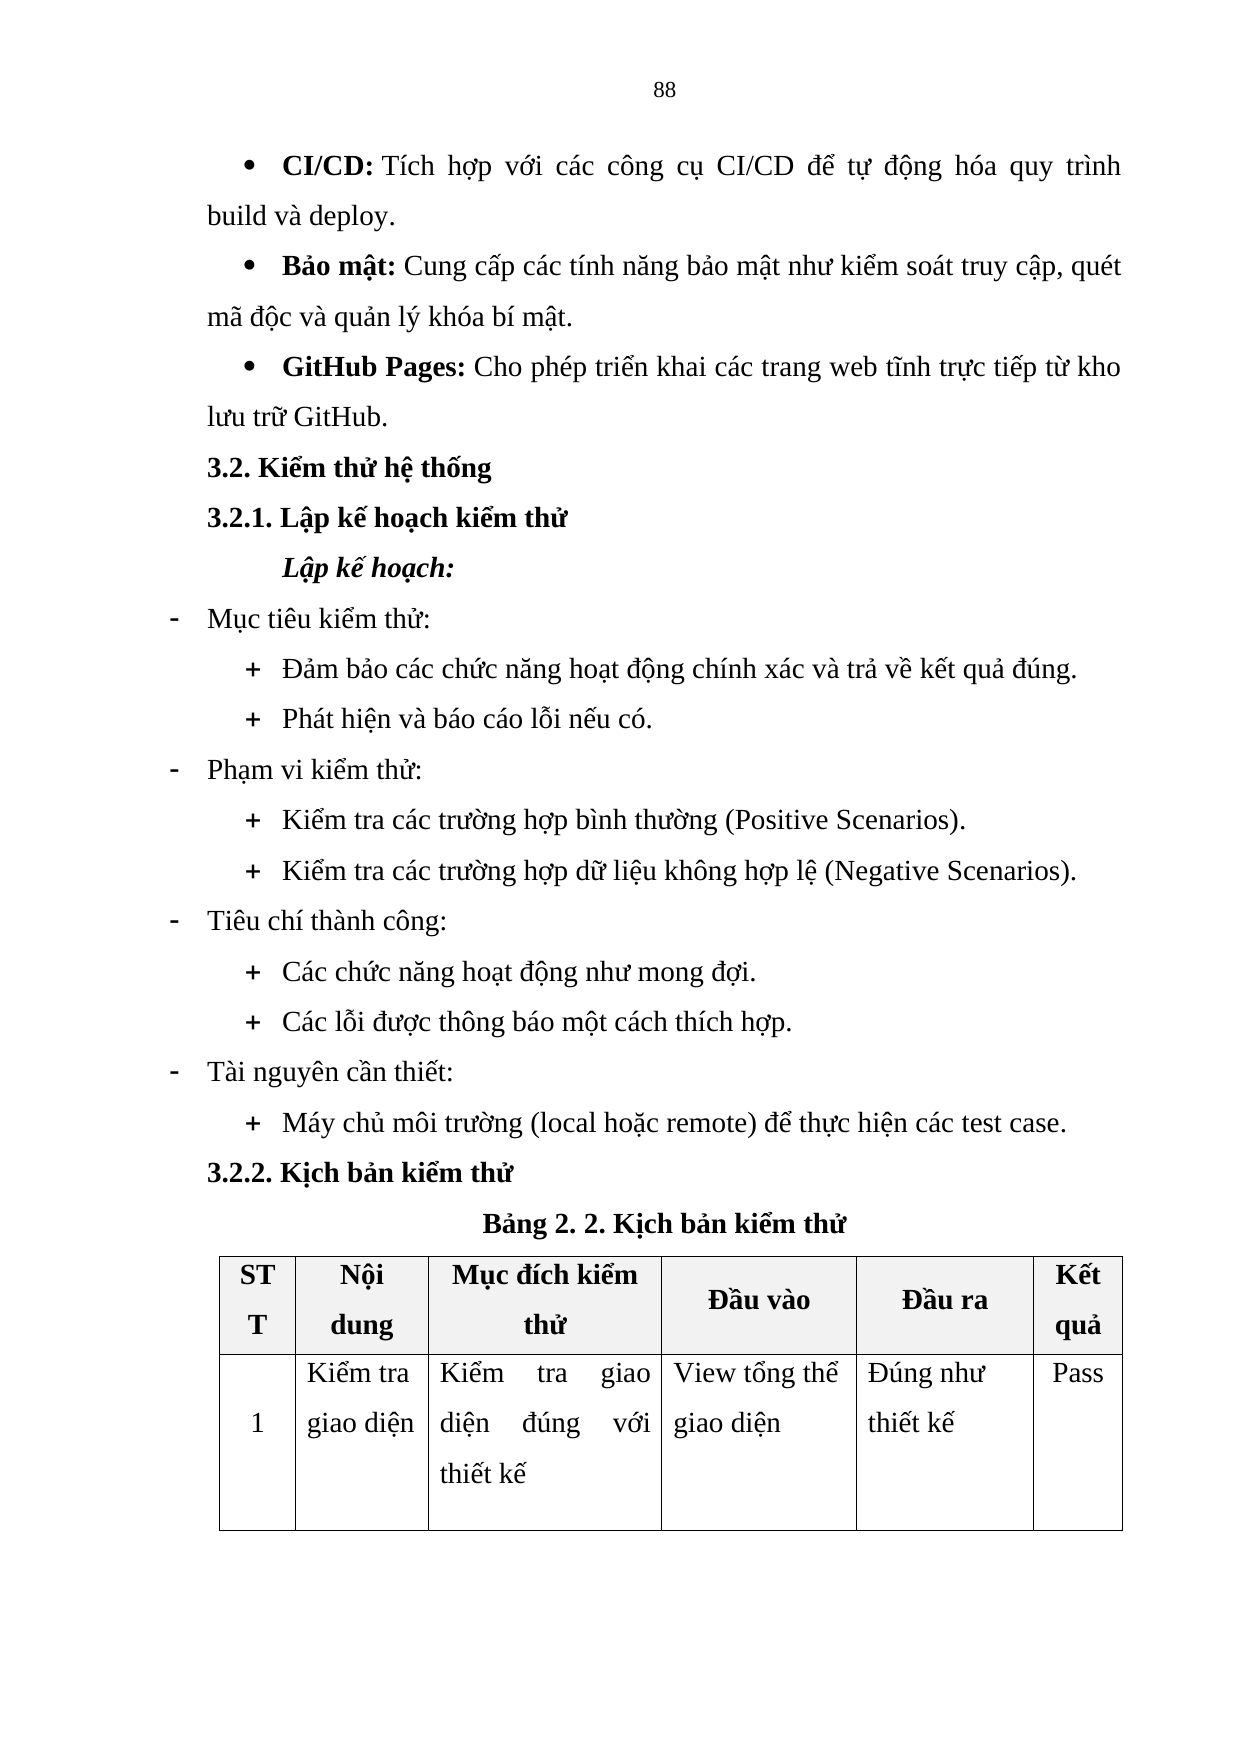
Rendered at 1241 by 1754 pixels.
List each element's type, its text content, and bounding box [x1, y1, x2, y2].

table_cell Kiểm tra giao diện đúng với thiết kế [429, 1355, 661, 1530]
table_cell Đúng như thiết kế [857, 1355, 1033, 1530]
list GitHub Pages: Cho phép triển khai các trang web tĩnh trực tiếp từ kho lưu trữ GitHub. [207, 349, 1122, 433]
list Tài nguyên cần thiết: [169, 1054, 1122, 1088]
list Mục tiêu kiểm thử: [169, 601, 1122, 634]
table_header Đầu ra [857, 1257, 1033, 1354]
list Phát hiện và báo cáo lỗi nếu có. [244, 702, 1122, 735]
table_cell Pass [1034, 1355, 1122, 1530]
list Bảo mật: Cung cấp các tính năng bảo mật như kiểm soát truy cập, quét mã độc và quản lý khóa bí mật. [207, 248, 1122, 332]
text 3.2.1. Lập kế hoạch kiểm thử [207, 500, 1122, 534]
list Kiểm tra các trường hợp bình thường (Positive Scenarios). [244, 802, 1122, 836]
list Tiêu chí thành công: [169, 903, 1122, 937]
list Các lỗi được thông báo một cách thích hợp. [244, 1004, 1122, 1038]
text 3.2.2. Kịch bản kiểm thử [207, 1155, 1122, 1189]
table_cell 1 [220, 1355, 295, 1530]
list CI/CD: Tích hợp với các công cụ CI/CD để tự động hóa quy trình build và deploy. [207, 148, 1122, 232]
table_header Đầu vào [662, 1257, 856, 1354]
table_header Mục đích kiểm thử [429, 1257, 661, 1354]
text 3.2. Kiểm thử hệ thống [207, 450, 1122, 483]
table_header Nội dung [296, 1257, 428, 1354]
list Phạm vi kiểm thử: [169, 752, 1122, 786]
list Máy chủ môi trường (local hoặc remote) để thực hiện các test case. [244, 1105, 1122, 1139]
list Kiểm tra các trường hợp dữ liệu không hợp lệ (Negative Scenarios). [244, 853, 1122, 887]
table_header STT [220, 1257, 295, 1354]
table_cell View tổng thể giao diện [662, 1355, 856, 1530]
table_cell Kiểm tra giao diện [296, 1355, 428, 1530]
list Đảm bảo các chức năng hoạt động chính xác và trả về kết quả đúng. [244, 651, 1122, 685]
list Các chức năng hoạt động như mong đợi. [244, 954, 1122, 987]
text Lập kế hoạch: [207, 551, 1122, 584]
table_header Kết quả [1034, 1257, 1122, 1354]
